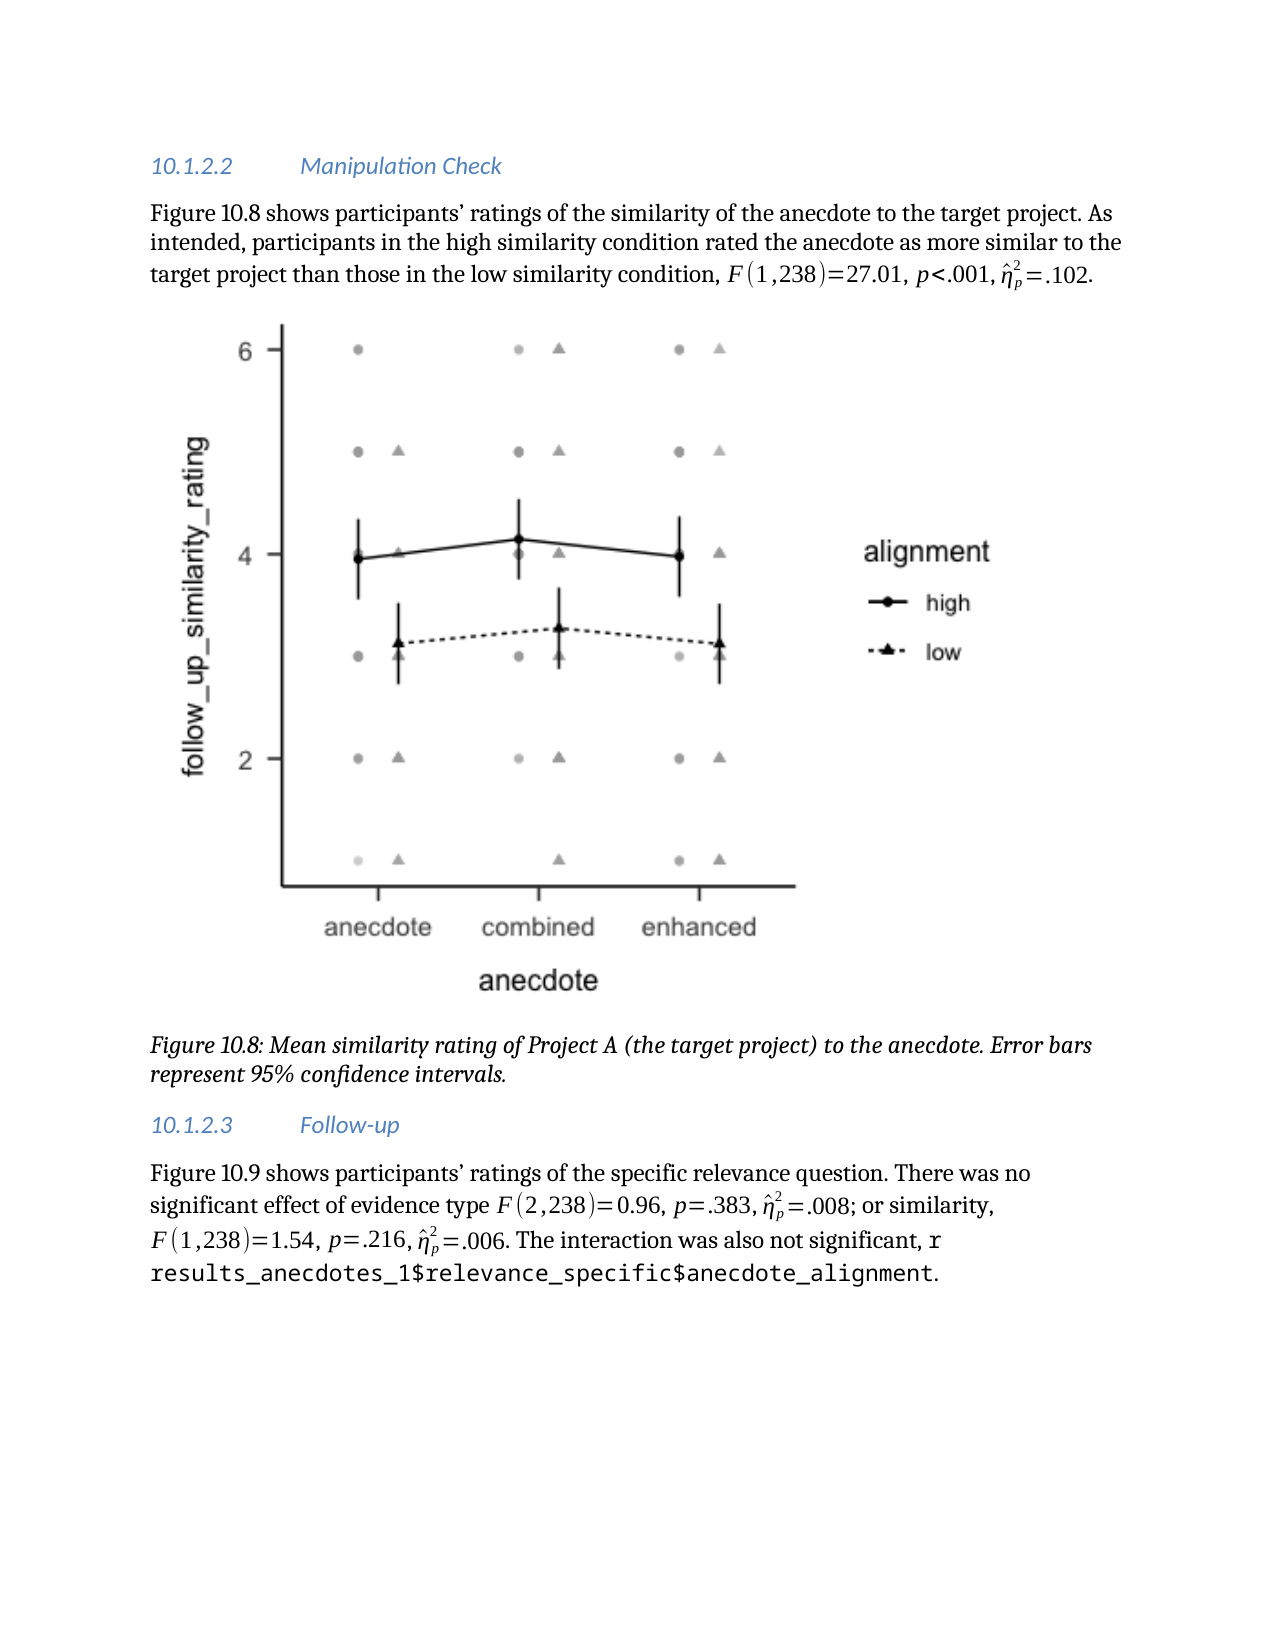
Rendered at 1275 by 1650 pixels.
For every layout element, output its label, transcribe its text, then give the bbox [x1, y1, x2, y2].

subtitle 10.1.2.2 Manipulation Check [150, 150, 1125, 181]
subtitle 10.1.2.3 Follow-up [150, 1109, 1125, 1140]
picture [168, 310, 1044, 1011]
text Figure 10.8 shows participants’ ratings of the similarity of the anecdote to the target project. As intended, participants in the high similarity condition rated the anecdote as more similar to the target project than those in the low similarity condition, , , . [150, 199, 1125, 292]
text Figure 10.9 shows participants’ ratings of the specific relevance question. There was no significant effect of evidence type , , ; or similarity, , , . The interaction was also not significant, r results_anecdotes_1$relevance_specific$anecdote_alignment. [150, 1159, 1125, 1289]
text Figure 10.8: Mean similarity rating of Project A (the target project) to the anecdote. Error bars represent 95% confidence intervals. [150, 1031, 1125, 1089]
